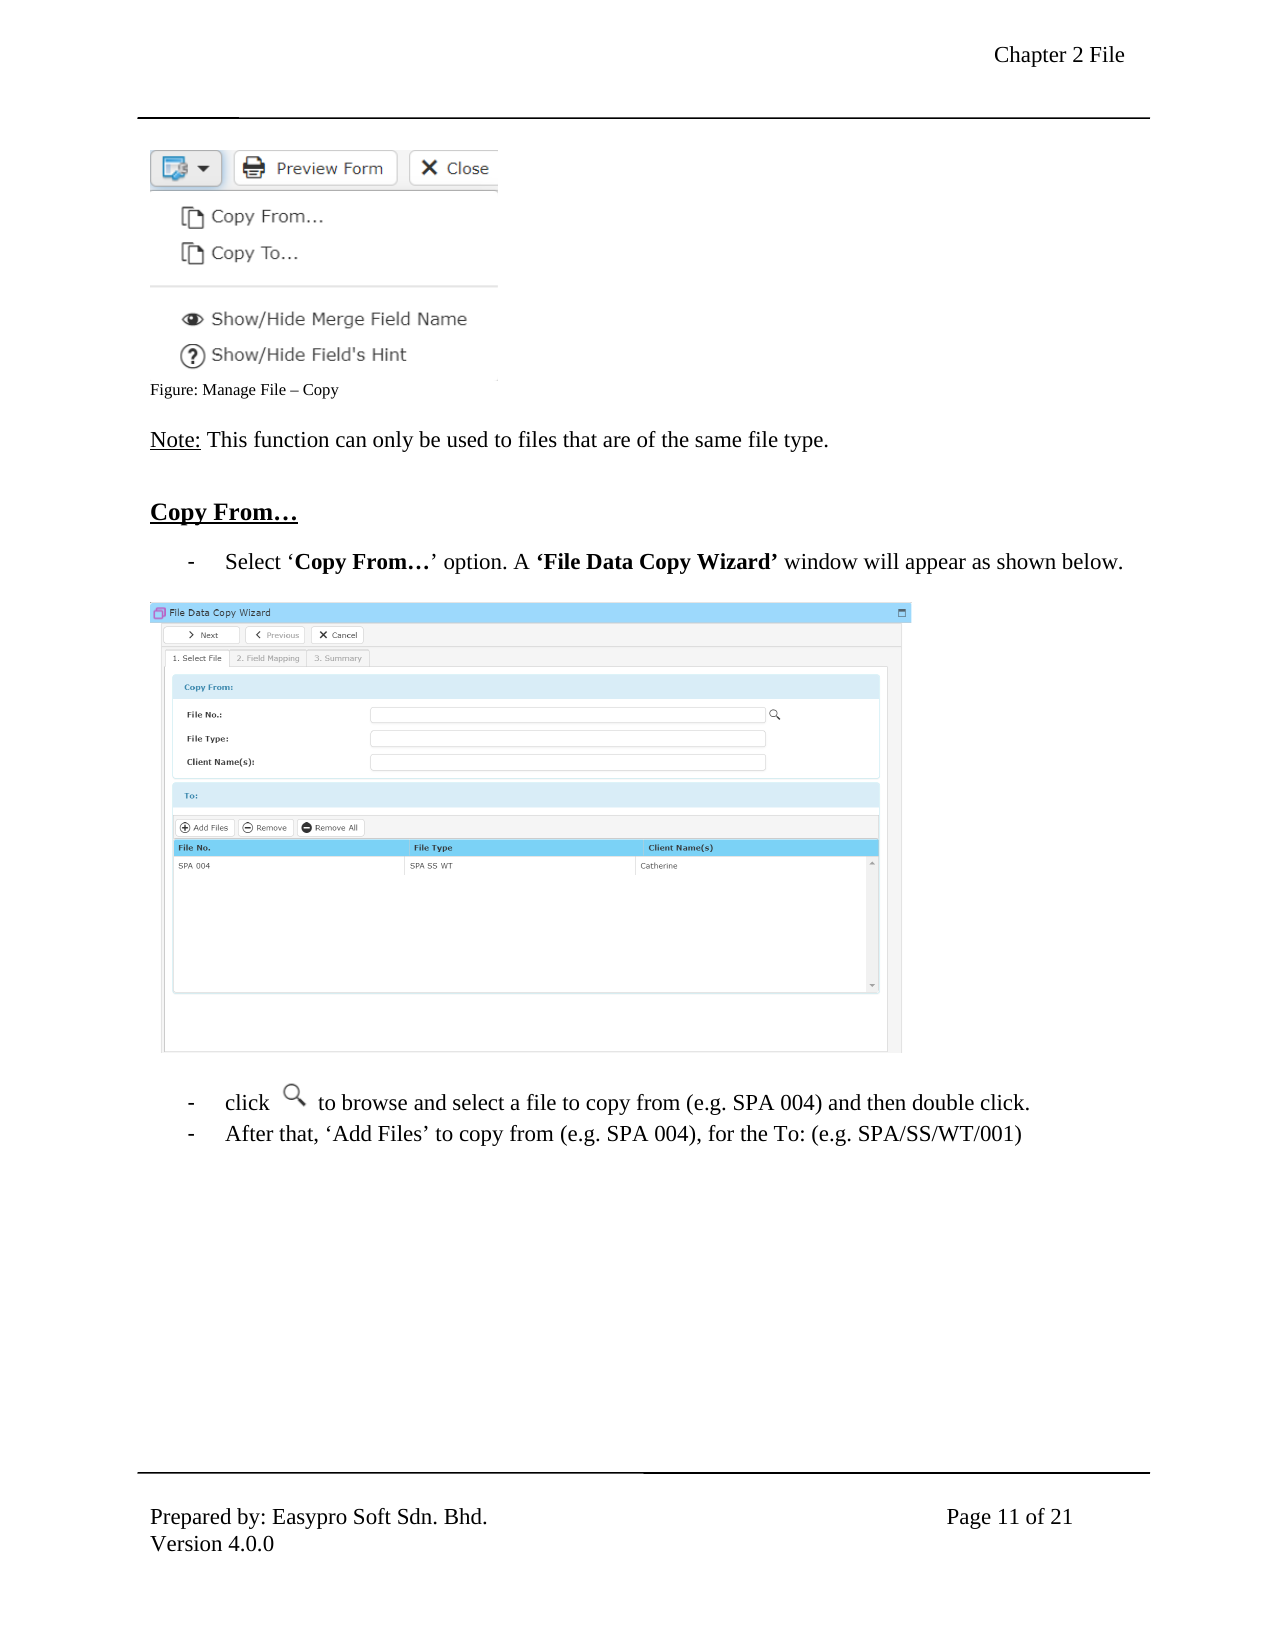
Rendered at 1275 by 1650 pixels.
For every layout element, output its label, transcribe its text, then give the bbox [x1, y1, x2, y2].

text Figure: Manage File – Copy [150, 380, 1125, 399]
picture [281, 1078, 313, 1111]
list click to browse and select a file to copy from (e.g. SPA 004) and then double click. [187, 1079, 1125, 1117]
picture [150, 602, 912, 1053]
text Copy From… [150, 497, 1125, 526]
picture [150, 150, 498, 381]
list Select ‘Copy From…’ option. A ‘File Data Copy Wizard’ window will appear as shown below. [187, 545, 1125, 576]
text Note: This function can only be used to files that are of the same file type. [150, 426, 1125, 452]
list After that, ‘Add Files’ to copy from (e.g. SPA 004), for the To: (e.g. SPA/SS/WT/001) [187, 1117, 1125, 1148]
